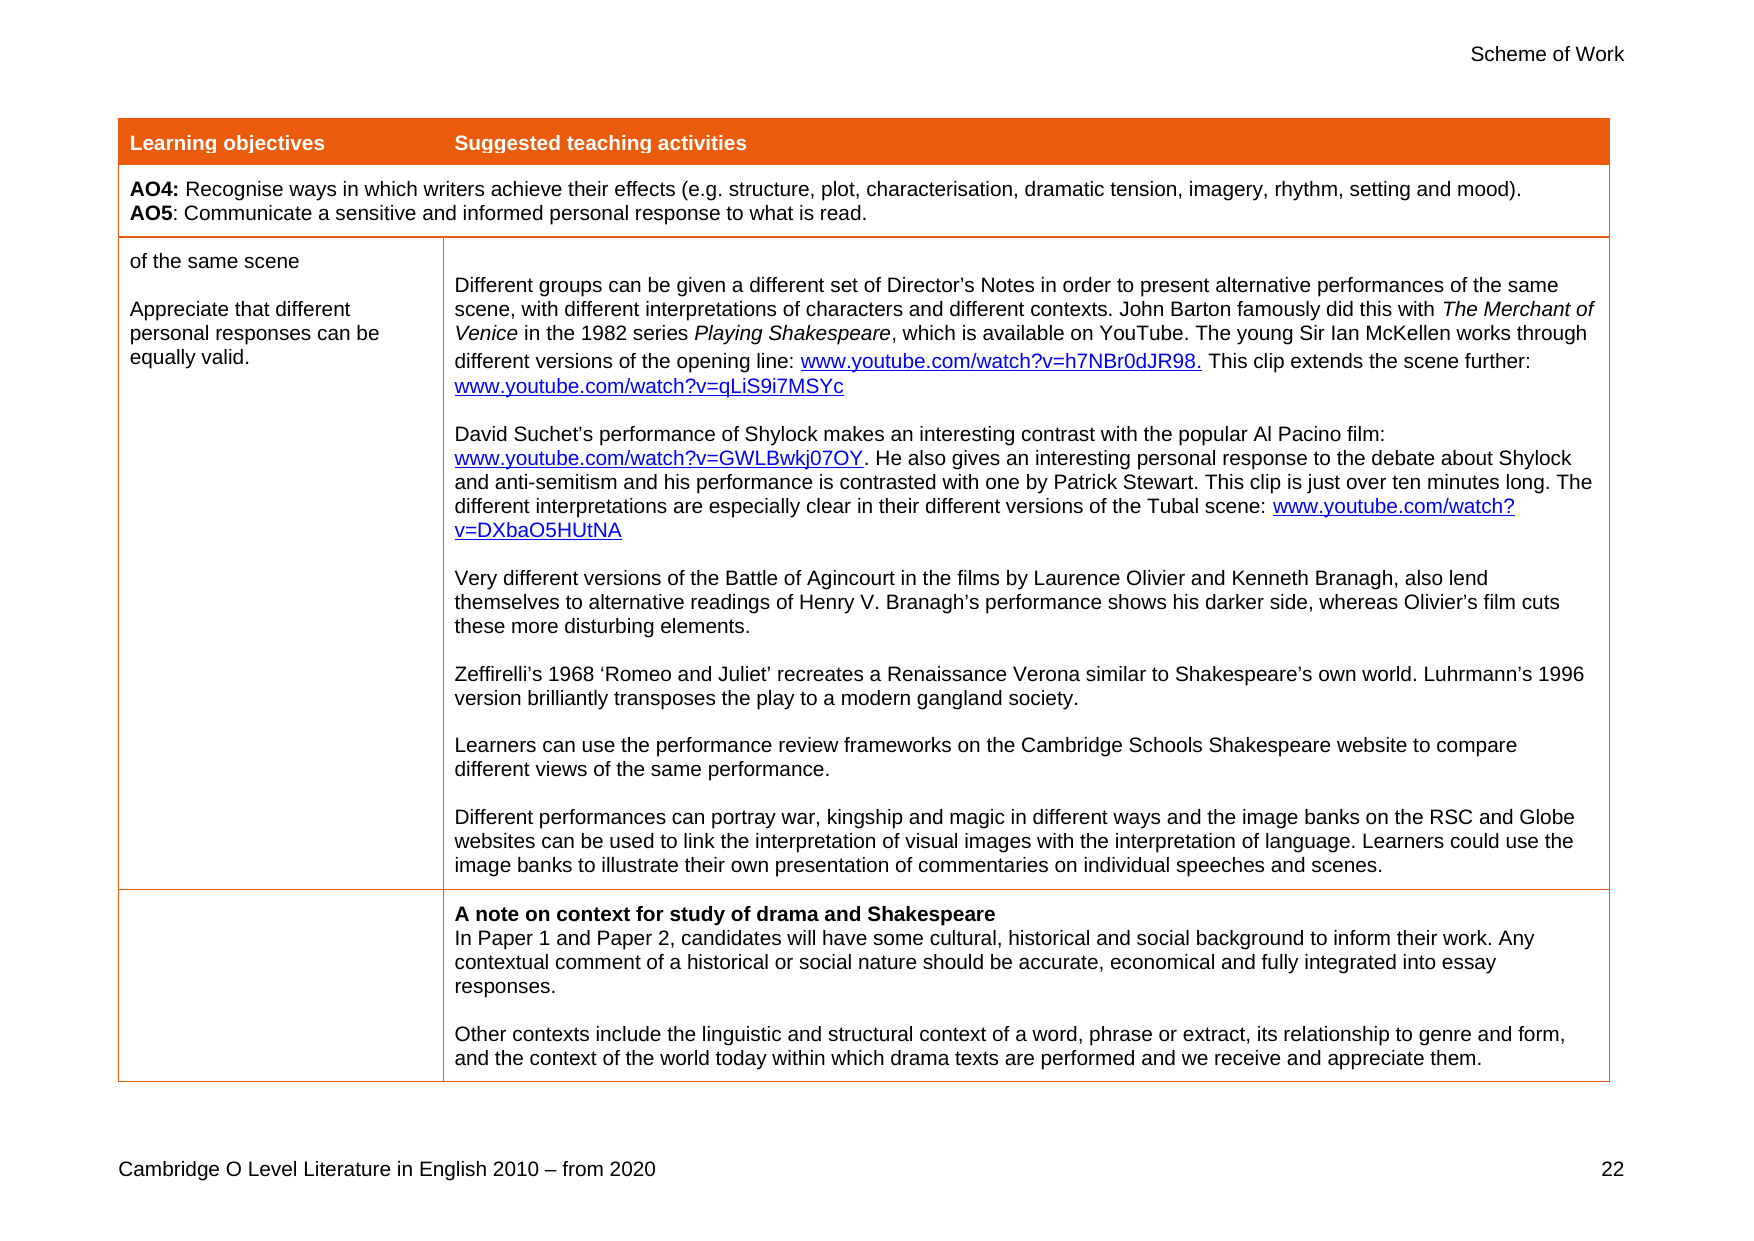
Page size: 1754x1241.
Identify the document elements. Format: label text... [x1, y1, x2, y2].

table_header Suggested teaching activities [444, 119, 1609, 164]
table_header Learning objectives [119, 119, 443, 164]
table_cell [119, 890, 443, 1081]
table_cell A note on context for study of drama and Shakespeare In Paper 1 and Paper 2, candidates will have some cultural, historical and social background to inform their work. Any contextual comment of a historical or social nature should be accurate, economical and fully integrated into essay responses. Other contexts include the linguistic and structural context of a word, phrase or extract, its relationship to genre and form, and the context of the world today within which drama texts are performed and we receive and appreciate them. [444, 890, 1609, 1081]
